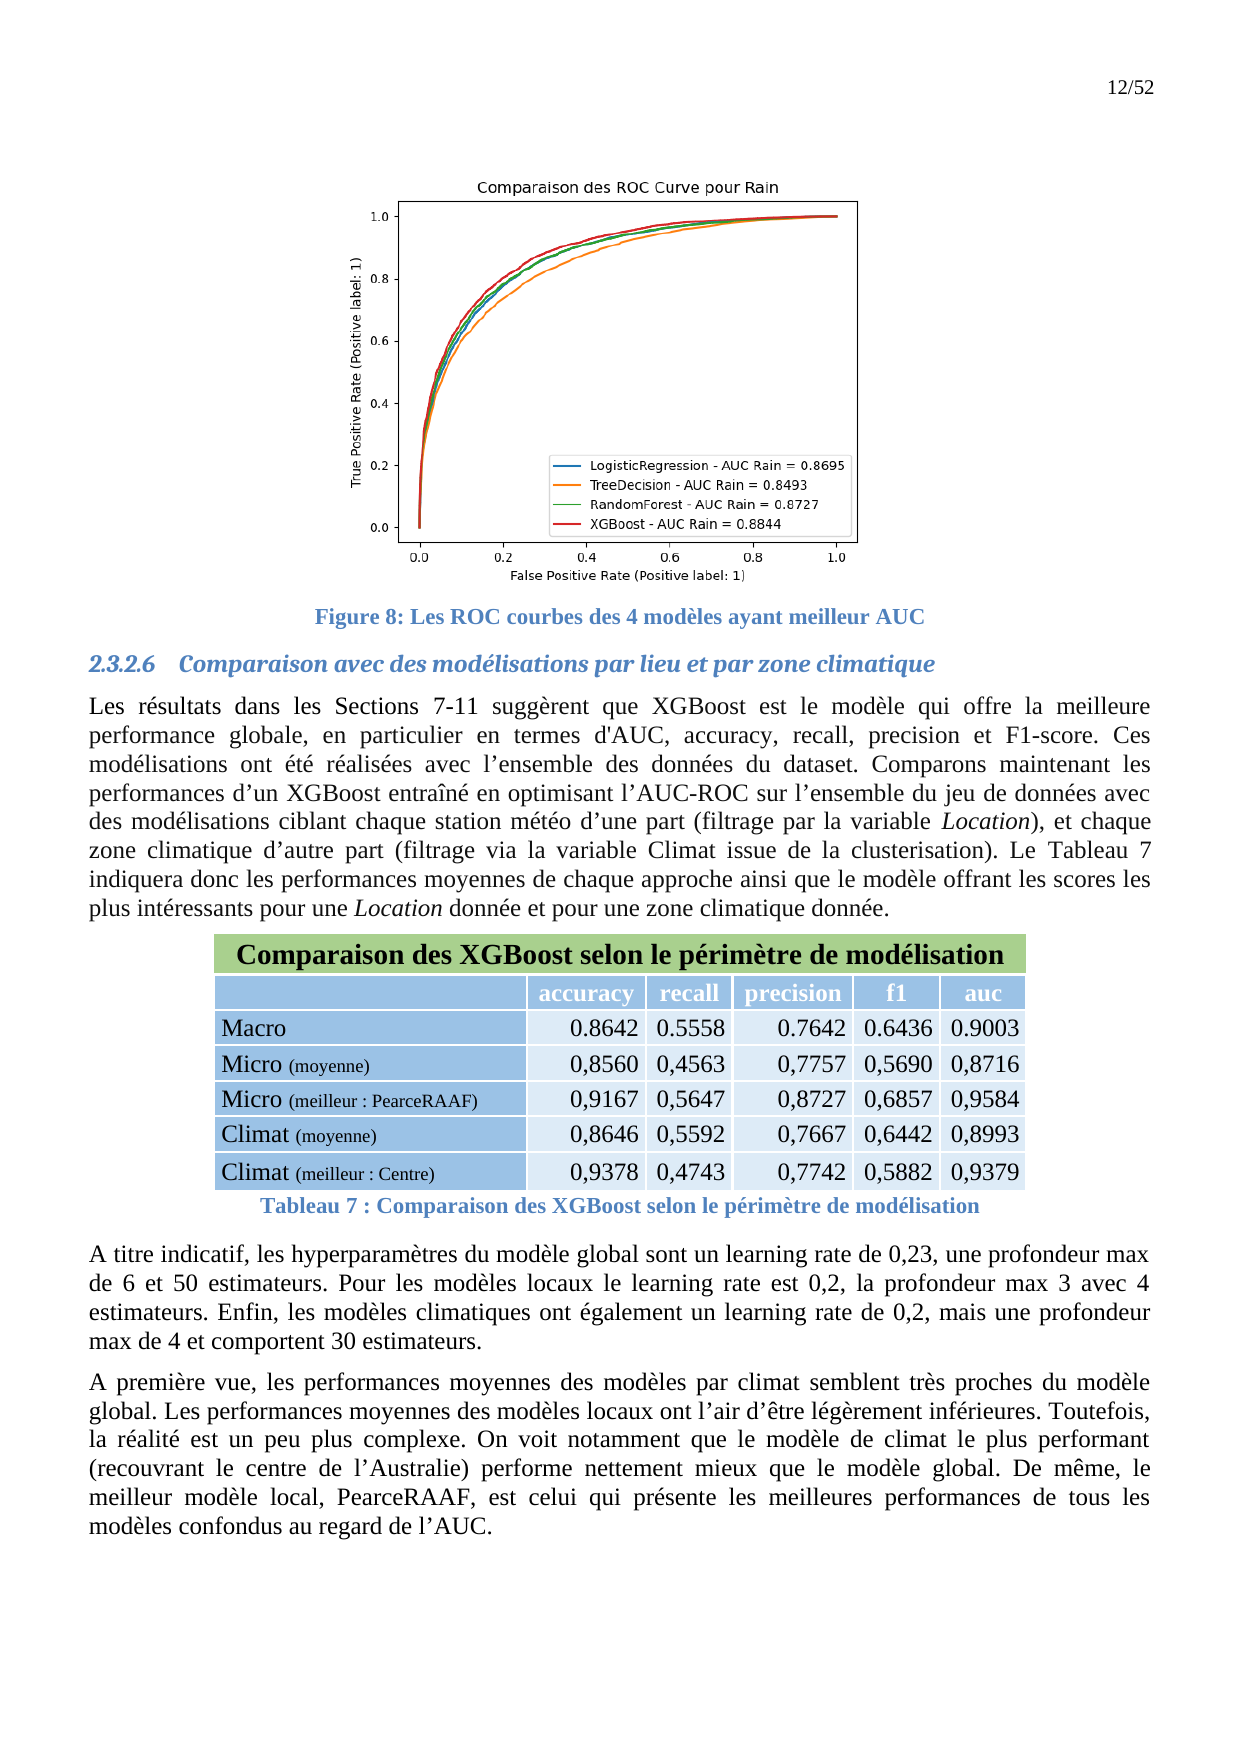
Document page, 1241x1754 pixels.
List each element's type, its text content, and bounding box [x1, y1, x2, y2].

table_cell 0,5690 [854, 1046, 939, 1080]
table_cell accuracy [528, 976, 645, 1009]
table_cell 0,8727 [734, 1082, 852, 1115]
table_cell 0,9584 [941, 1082, 1025, 1115]
table_cell Micro (meilleur : PearceRAAF) [215, 1082, 526, 1115]
table_cell Macro [215, 1011, 526, 1044]
table_cell 0,4563 [647, 1046, 731, 1080]
table_cell 0,8716 [941, 1046, 1025, 1080]
table_cell f1 [854, 976, 939, 1009]
table_cell 0,6442 [854, 1117, 939, 1151]
table_cell 0,9167 [528, 1082, 645, 1115]
table_cell recall [647, 976, 731, 1009]
table_cell 0,7742 [734, 1153, 852, 1190]
table_cell 0,6857 [854, 1082, 939, 1115]
table_cell 0,7757 [734, 1046, 852, 1080]
table_cell 0,8646 [528, 1117, 645, 1151]
picture [325, 147, 916, 591]
text A titre indicatif, les hyperparamètres du modèle global sont un learning rate de 0,23, une profondeur max de 6 et 50 estimateurs. Pour les modèles locaux le learning rate est 0,2, la profondeur max 3 avec 4 estimateurs. Enfin, les modèles climatiques ont également un learning rate de 0,2, mais une profondeur max de 4 et comportent 30 estimateurs. [89, 1239, 1152, 1354]
table_cell 0.5558 [647, 1011, 731, 1044]
table_cell [215, 976, 526, 1009]
table_cell precision [734, 976, 852, 1009]
table_cell 0,5592 [647, 1117, 731, 1151]
table_cell 0,9379 [941, 1153, 1025, 1190]
table_cell Climat (meilleur : Centre) [215, 1153, 526, 1190]
table_cell 0,9378 [528, 1153, 645, 1190]
table_cell 0.6436 [854, 1011, 939, 1044]
table_cell Micro (moyenne) [215, 1046, 526, 1080]
table_cell 0,8993 [941, 1117, 1025, 1151]
table_cell 0,8560 [528, 1046, 645, 1080]
table_cell 0,7667 [734, 1117, 852, 1151]
table_cell 0.9003 [941, 1011, 1025, 1044]
table_cell 0,4743 [647, 1153, 731, 1190]
table_cell Climat (moyenne) [215, 1117, 526, 1151]
table_cell 0,5882 [854, 1153, 939, 1190]
text Les résultats dans les Sections 8-12 suggèrent que XGBoost est le modèle qui offre la meilleure performance globale, en particulier en termes d'AUC, accuracy, recall, precision et F1-score. Ces modélisations ont été réalisées avec l’ensemble des données du dataset. Comparons maintenant les performances d’un XGBoost entraîné en optimisant l’AUC-ROC sur l’ensemble du jeu de données avec des modélisations ciblant chaque station météo d’une part (filtrage par la variable Location), et chaque zone climatique d’autre part (filtrage via la variable Climat issue de la clusterisation). Le Tableau 7 indiquera donc les performances moyennes de chaque approche ainsi que le modèle offrant les scores les plus intéressants pour une Location donnée et pour une zone climatique donnée. [89, 691, 1152, 921]
table_cell auc [941, 976, 1025, 1009]
subtitle Comparaison avec des modélisations par lieu et par zone climatique [89, 650, 1152, 679]
text A première vue, les performances moyennes des modèles par climat semblent très proches du modèle global. Les performances moyennes des modèles locaux ont l’air d’être légèrement inférieures. Toutefois, la réalité est un peu plus complexe. On voit notamment que le modèle de climat le plus performant (recouvrant le centre de l’Australie) performe nettement mieux que le modèle global. De même, le meilleur modèle local, PearceRAAF, est celui qui présente les meilleures performances de tous les modèles confondus au regard de l’AUC. [89, 1367, 1152, 1539]
table_cell 0.8642 [528, 1011, 645, 1044]
table_cell 0.7642 [734, 1011, 852, 1044]
table_header Comparaison des XGBoost selon le périmètre de modélisation [214, 934, 1026, 973]
table_cell 0,5647 [647, 1082, 731, 1115]
